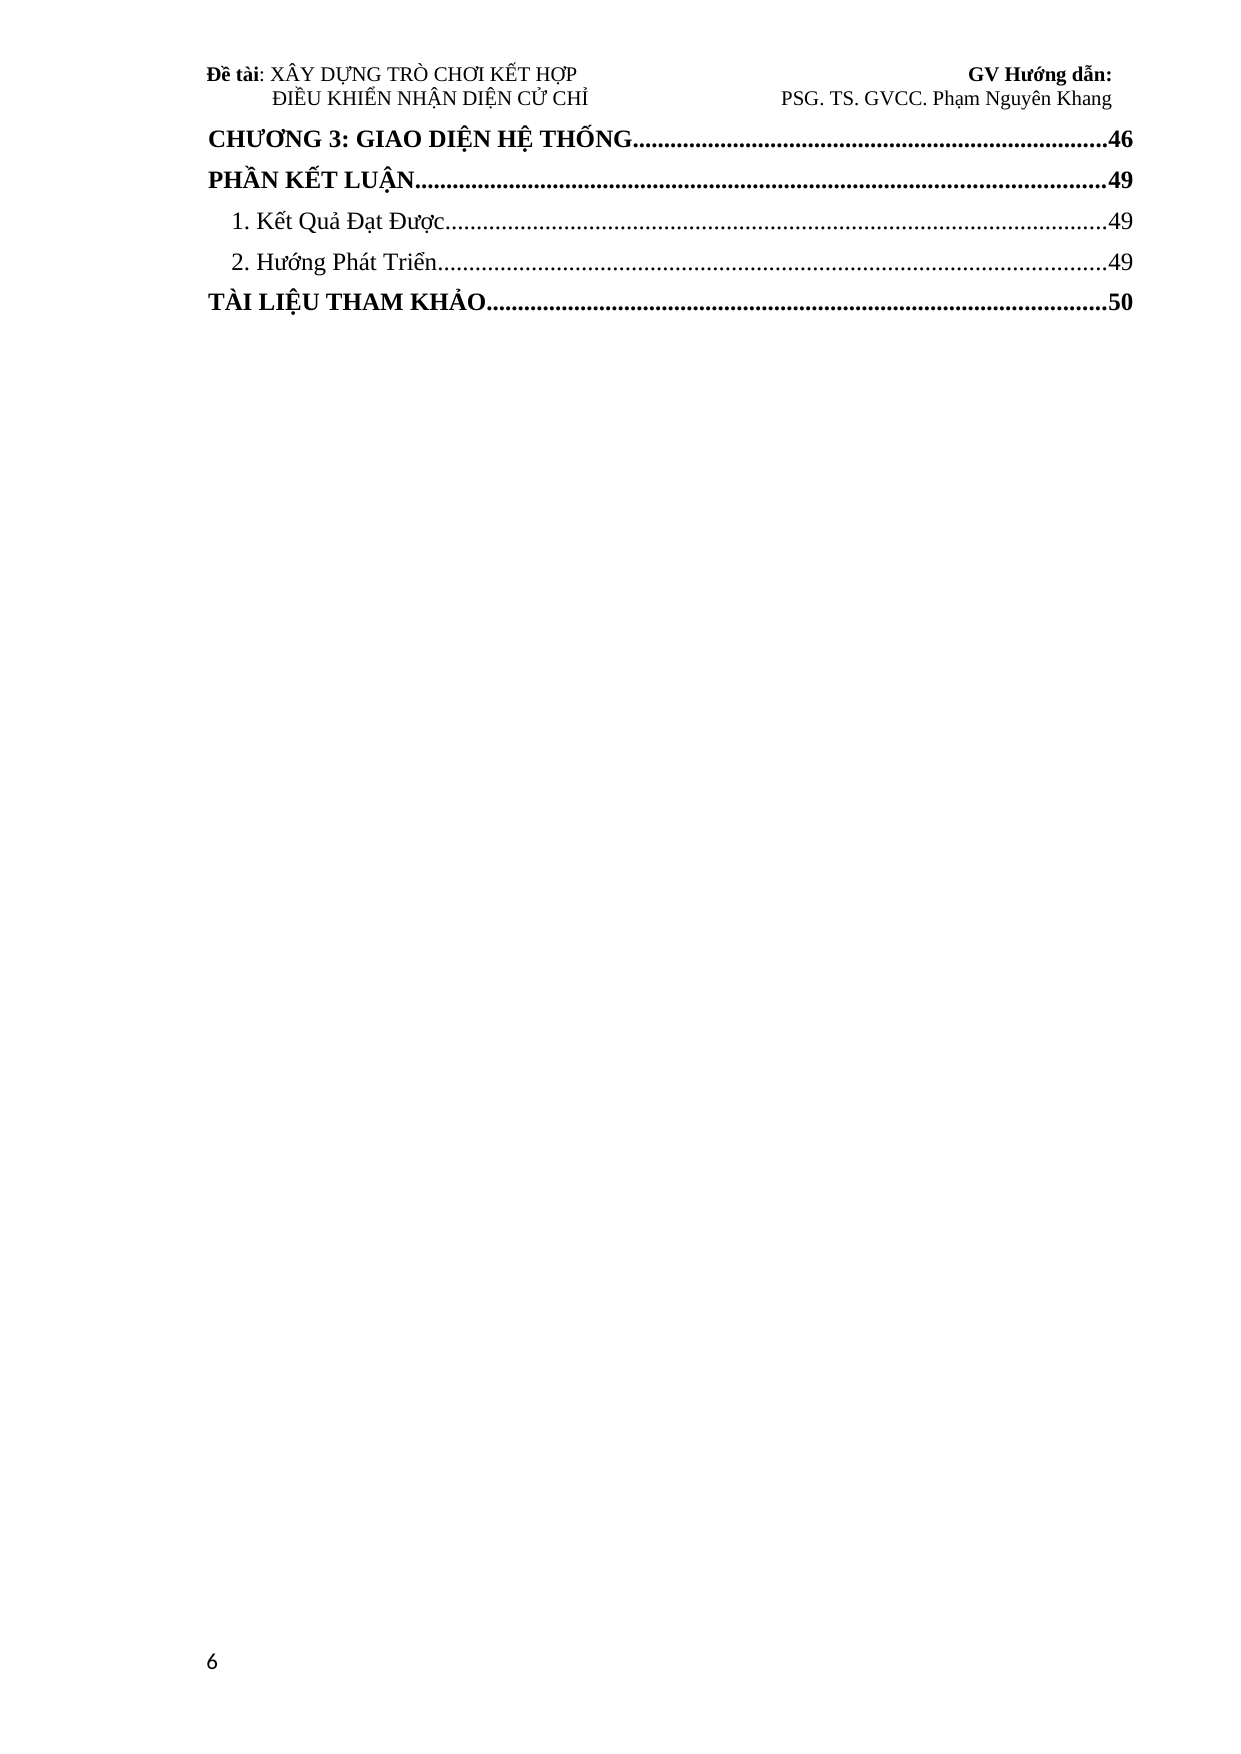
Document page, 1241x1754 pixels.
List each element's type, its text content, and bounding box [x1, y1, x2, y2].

text PHẦN KẾT LUẬN 49 [208, 165, 1121, 193]
text 1. Kết Quả Đạt Được 49 [231, 206, 1122, 234]
text TÀI LIỆU THAM KHẢO 50 [208, 287, 1121, 316]
text CHƯƠNG 3: GIAO DIỆN HỆ THỐNG 46 [208, 124, 1121, 153]
text 2. Hướng Phát Triển 49 [231, 247, 1122, 275]
